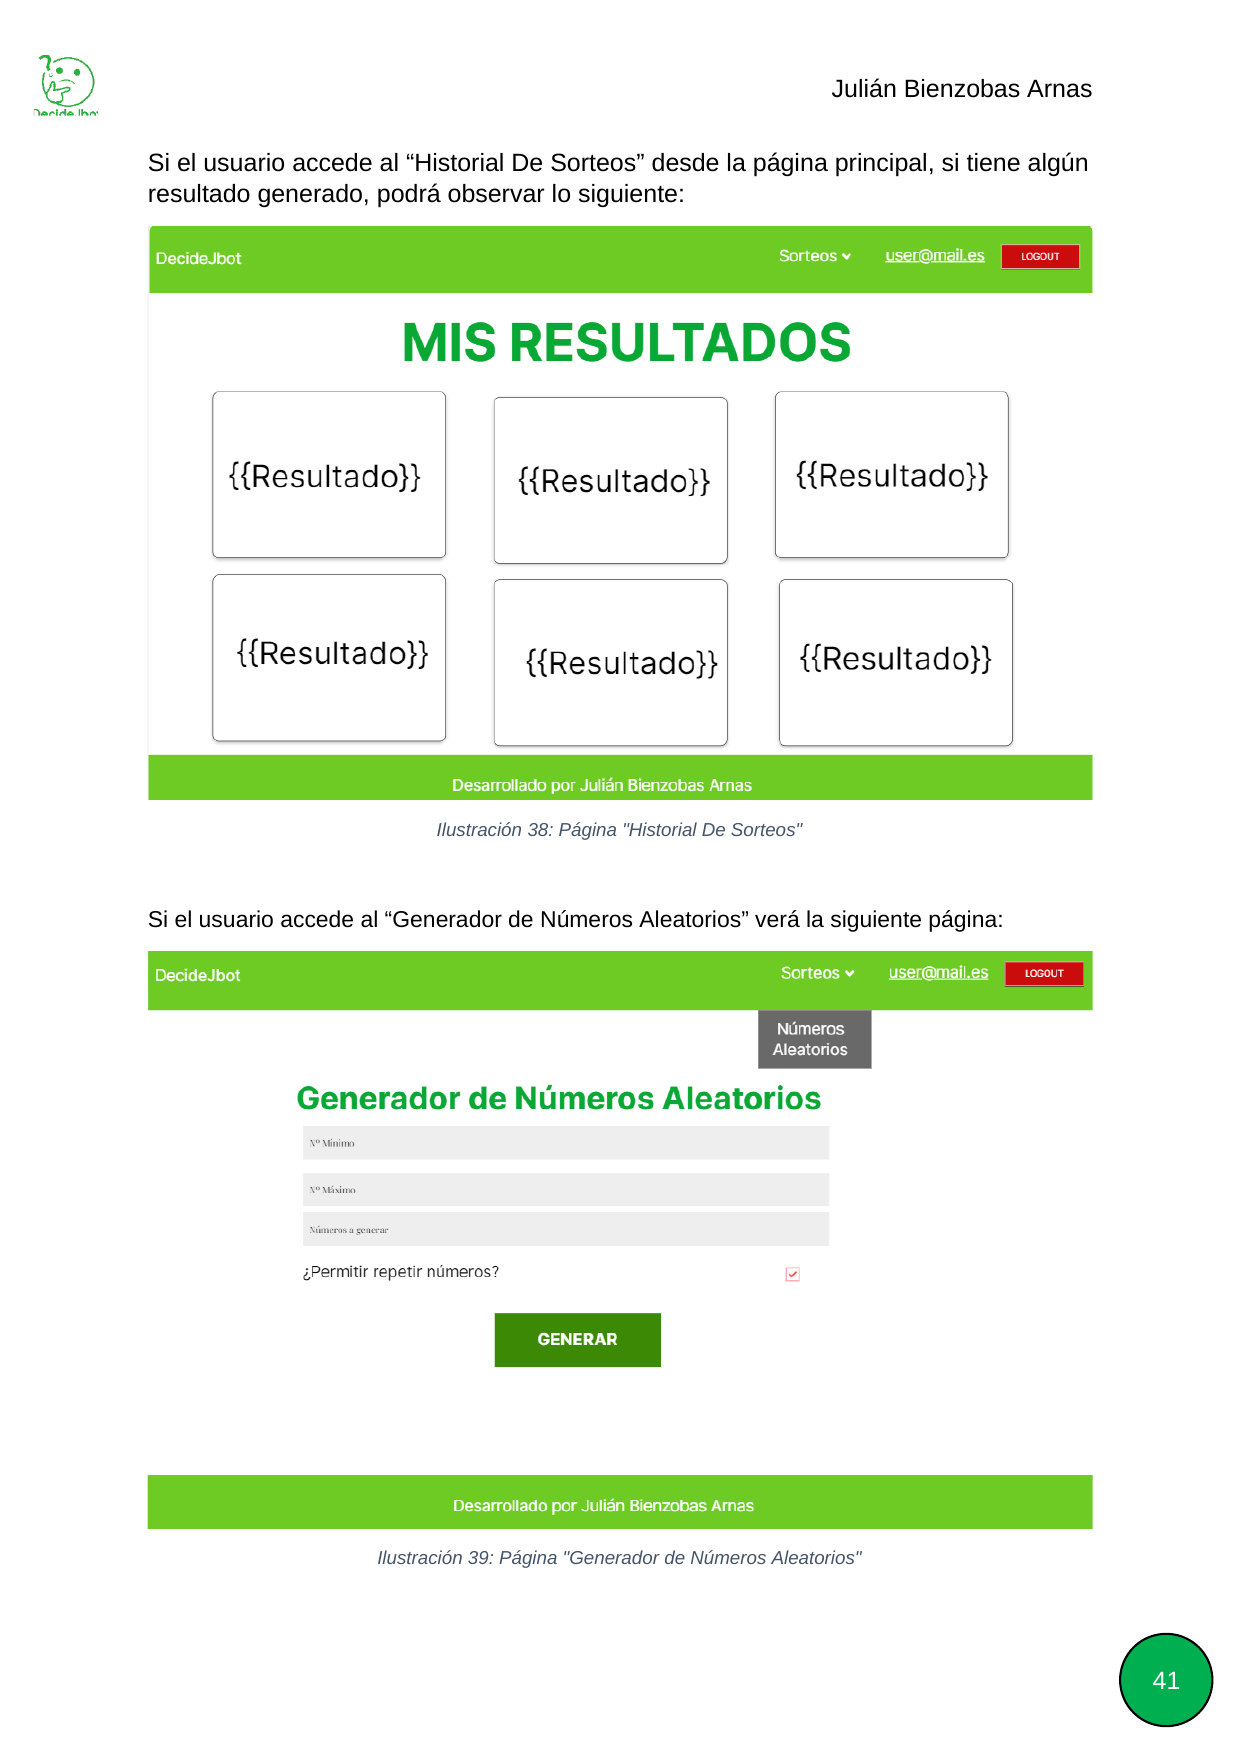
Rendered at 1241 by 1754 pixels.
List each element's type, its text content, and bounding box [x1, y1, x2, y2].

picture [32, 55, 99, 114]
text Ilustración 39: Página "Generador de Números Aleatorios" [148, 1547, 1092, 1568]
text Ilustración 38: Página "Historial De Sorteos" [148, 818, 1092, 840]
text Si el usuario accede al “Generador de Números Aleatorios” verá la siguiente página: [148, 906, 1092, 932]
picture [147, 951, 1093, 1529]
text Si el usuario accede al “Historial De Sorteos” desde la página principal, si tiene algún resultado generado, podrá observar lo siguiente: [148, 148, 1092, 207]
picture [147, 226, 1093, 800]
